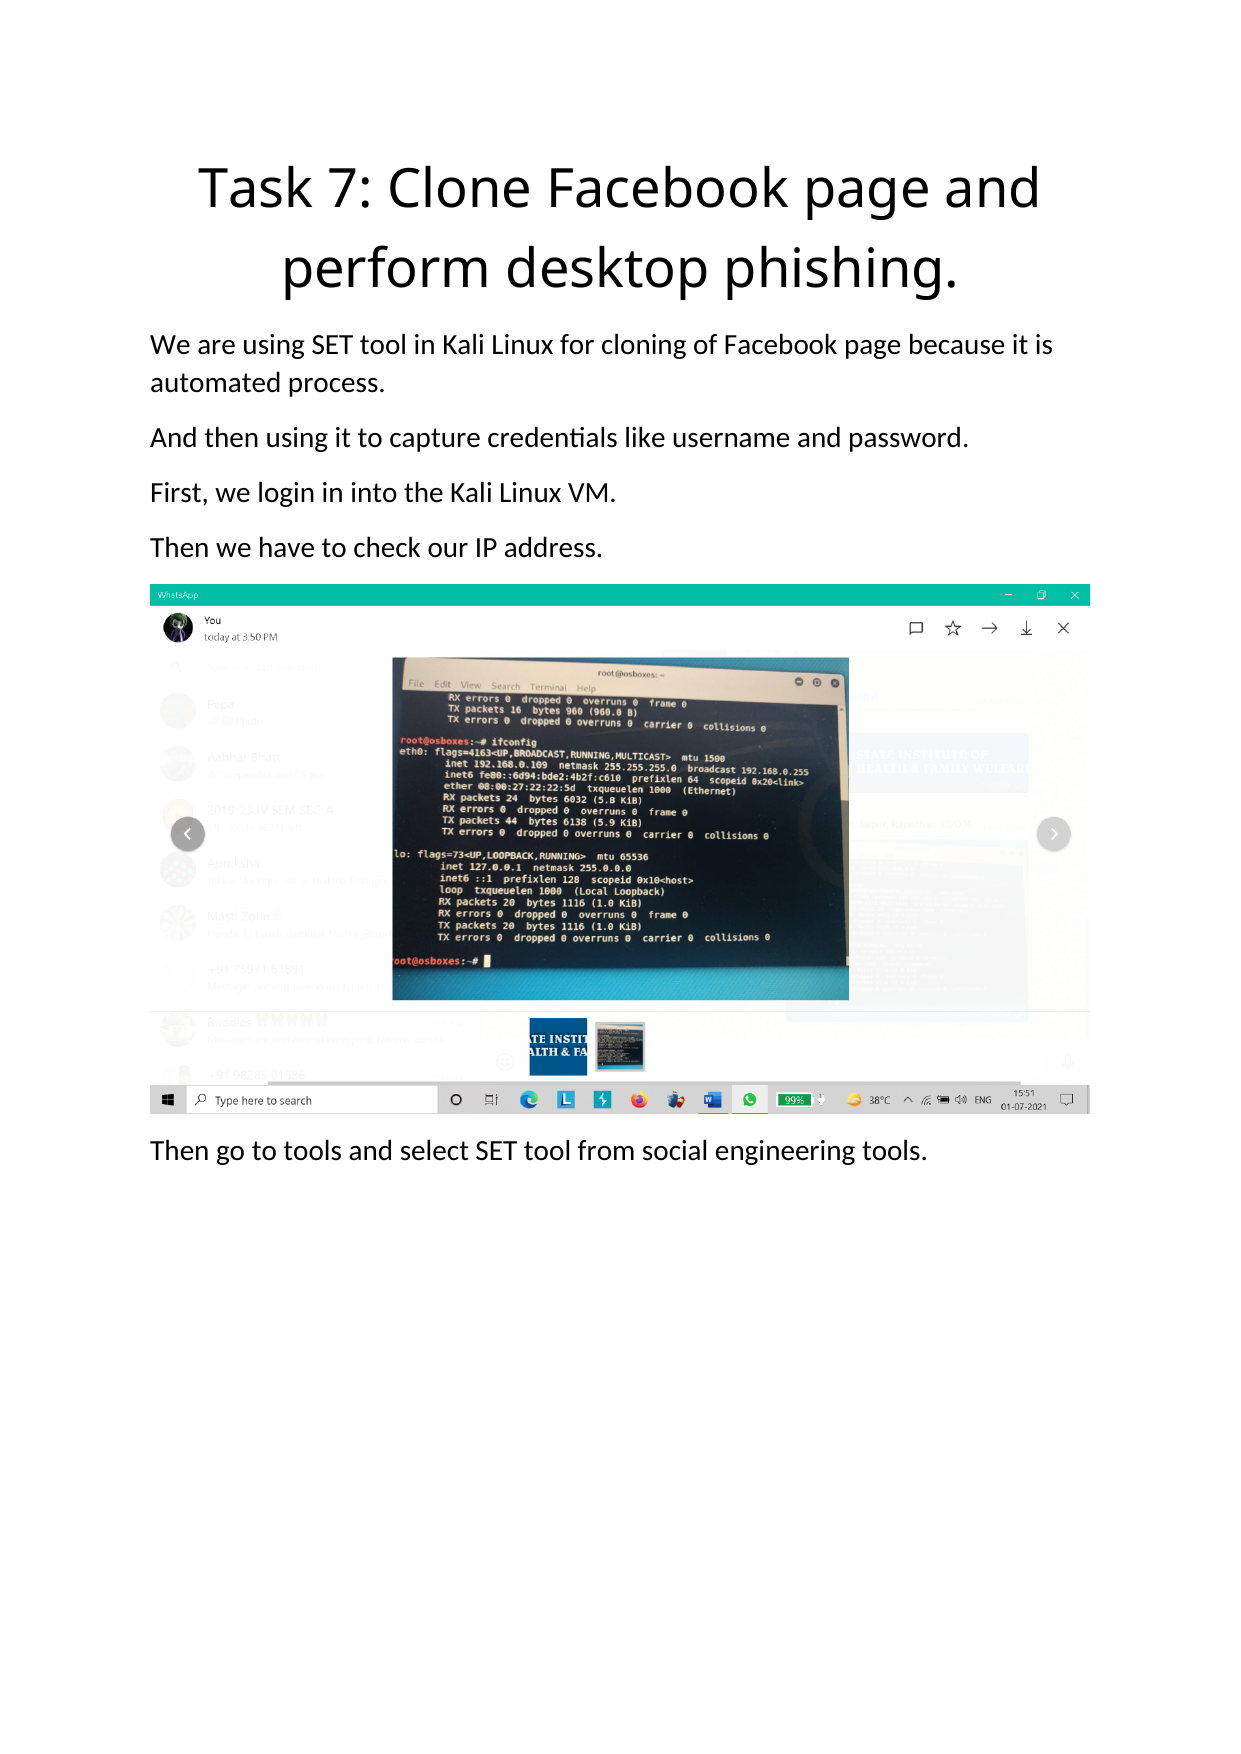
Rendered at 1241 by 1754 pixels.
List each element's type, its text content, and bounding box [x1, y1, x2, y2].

text First, we login in into the Kali Linux VM. [150, 474, 1090, 510]
text Task 7: Clone Facebook page and perform desktop phishing. [150, 150, 1090, 303]
text We are using SET tool in Kali Linux for cloning of Facebook page because it is automated process. [150, 326, 1090, 400]
text Then go to tools and select SET tool from social engineering tools. [150, 1132, 1090, 1168]
text Then we have to check our IP address. [150, 529, 1090, 565]
text And then using it to capture credentials like username and password. [150, 419, 1090, 455]
picture [150, 584, 1091, 1114]
